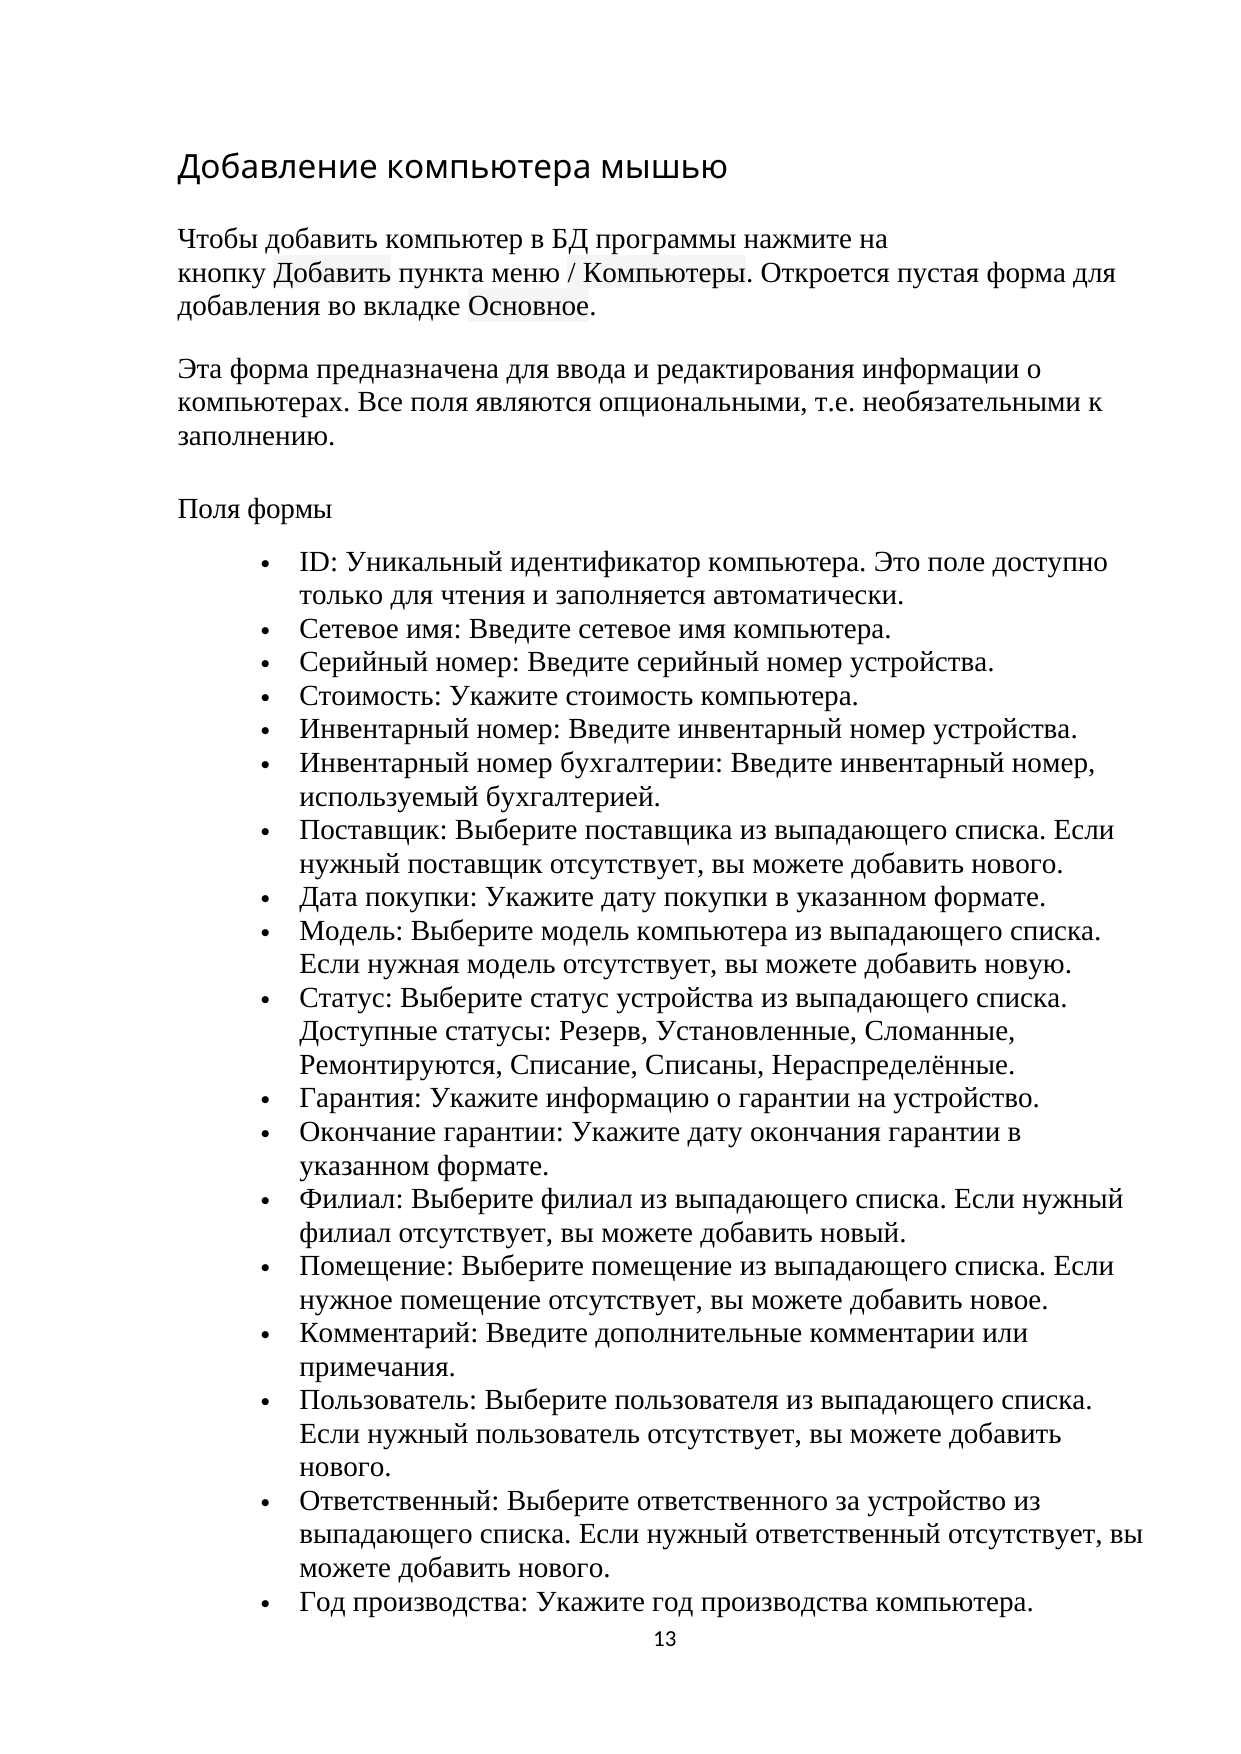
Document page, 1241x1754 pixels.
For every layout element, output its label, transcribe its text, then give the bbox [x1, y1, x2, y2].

list Поставщик: Выберите поставщика из выпадающего списка. Если нужный поставщик отсутствует, вы можете добавить нового. [262, 812, 1152, 879]
text Чтобы добавить компьютер в БД программы нажмите на кнопку Добавить пункта меню / Компьютеры. Откроется пустая форма для добавления во вкладке Основное. [177, 221, 1152, 322]
list Гарантия: Укажите информацию о гарантии на устройство. [262, 1081, 1152, 1114]
list Инвентарный номер: Введите инвентарный номер устройства. [262, 712, 1152, 745]
list ID: Уникальный идентификатор компьютера. Это поле доступно только для чтения и заполняется автоматически. [262, 544, 1152, 611]
list Дата покупки: Укажите дату покупки в указанном формате. [262, 879, 1152, 913]
list Сетевое имя: Введите сетевое имя компьютера. [262, 611, 1152, 644]
subtitle Добавление компьютера мышью [177, 143, 1152, 188]
list Стоимость: Укажите стоимость компьютера. [262, 678, 1152, 712]
text Эта форма предназначена для ввода и редактирования информации о компьютерах. Все поля являются опциональными, т.е. необязательными к заполнению. [177, 351, 1152, 452]
list Инвентарный номер бухгалтерии: Введите инвентарный номер, используемый бухгалтерией. [262, 745, 1152, 812]
list Окончание гарантии: Укажите дату окончания гарантии в указанном формате. [262, 1114, 1152, 1181]
list Ответственный: Выберите ответственного за устройство из выпадающего списка. Если нужный ответственный отсутствует, вы можете добавить нового. [262, 1483, 1152, 1584]
list Филиал: Выберите филиал из выпадающего списка. Если нужный филиал отсутствует, вы можете добавить новый. [262, 1181, 1152, 1248]
list Год производства: Укажите год производства компьютера. [262, 1584, 1152, 1617]
list Серийный номер: Введите серийный номер устройства. [262, 644, 1152, 678]
subtitle Поля формы [177, 492, 1152, 525]
list Пользователь: Выберите пользователя из выпадающего списка. Если нужный пользователь отсутствует, вы можете добавить нового. [262, 1382, 1152, 1483]
list Помещение: Выберите помещение из выпадающего списка. Если нужное помещение отсутствует, вы можете добавить новое. [262, 1248, 1152, 1315]
list Модель: Выберите модель компьютера из выпадающего списка. Если нужная модель отсутствует, вы можете добавить новую. [262, 913, 1152, 980]
list Статус: Выберите статус устройства из выпадающего списка. Доступные статусы: Резерв, Установленные, Сломанные, Ремонтируются, Списание, Списаны, Нераспределённые. [262, 980, 1152, 1081]
list Комментарий: Введите дополнительные комментарии или примечания. [262, 1315, 1152, 1382]
